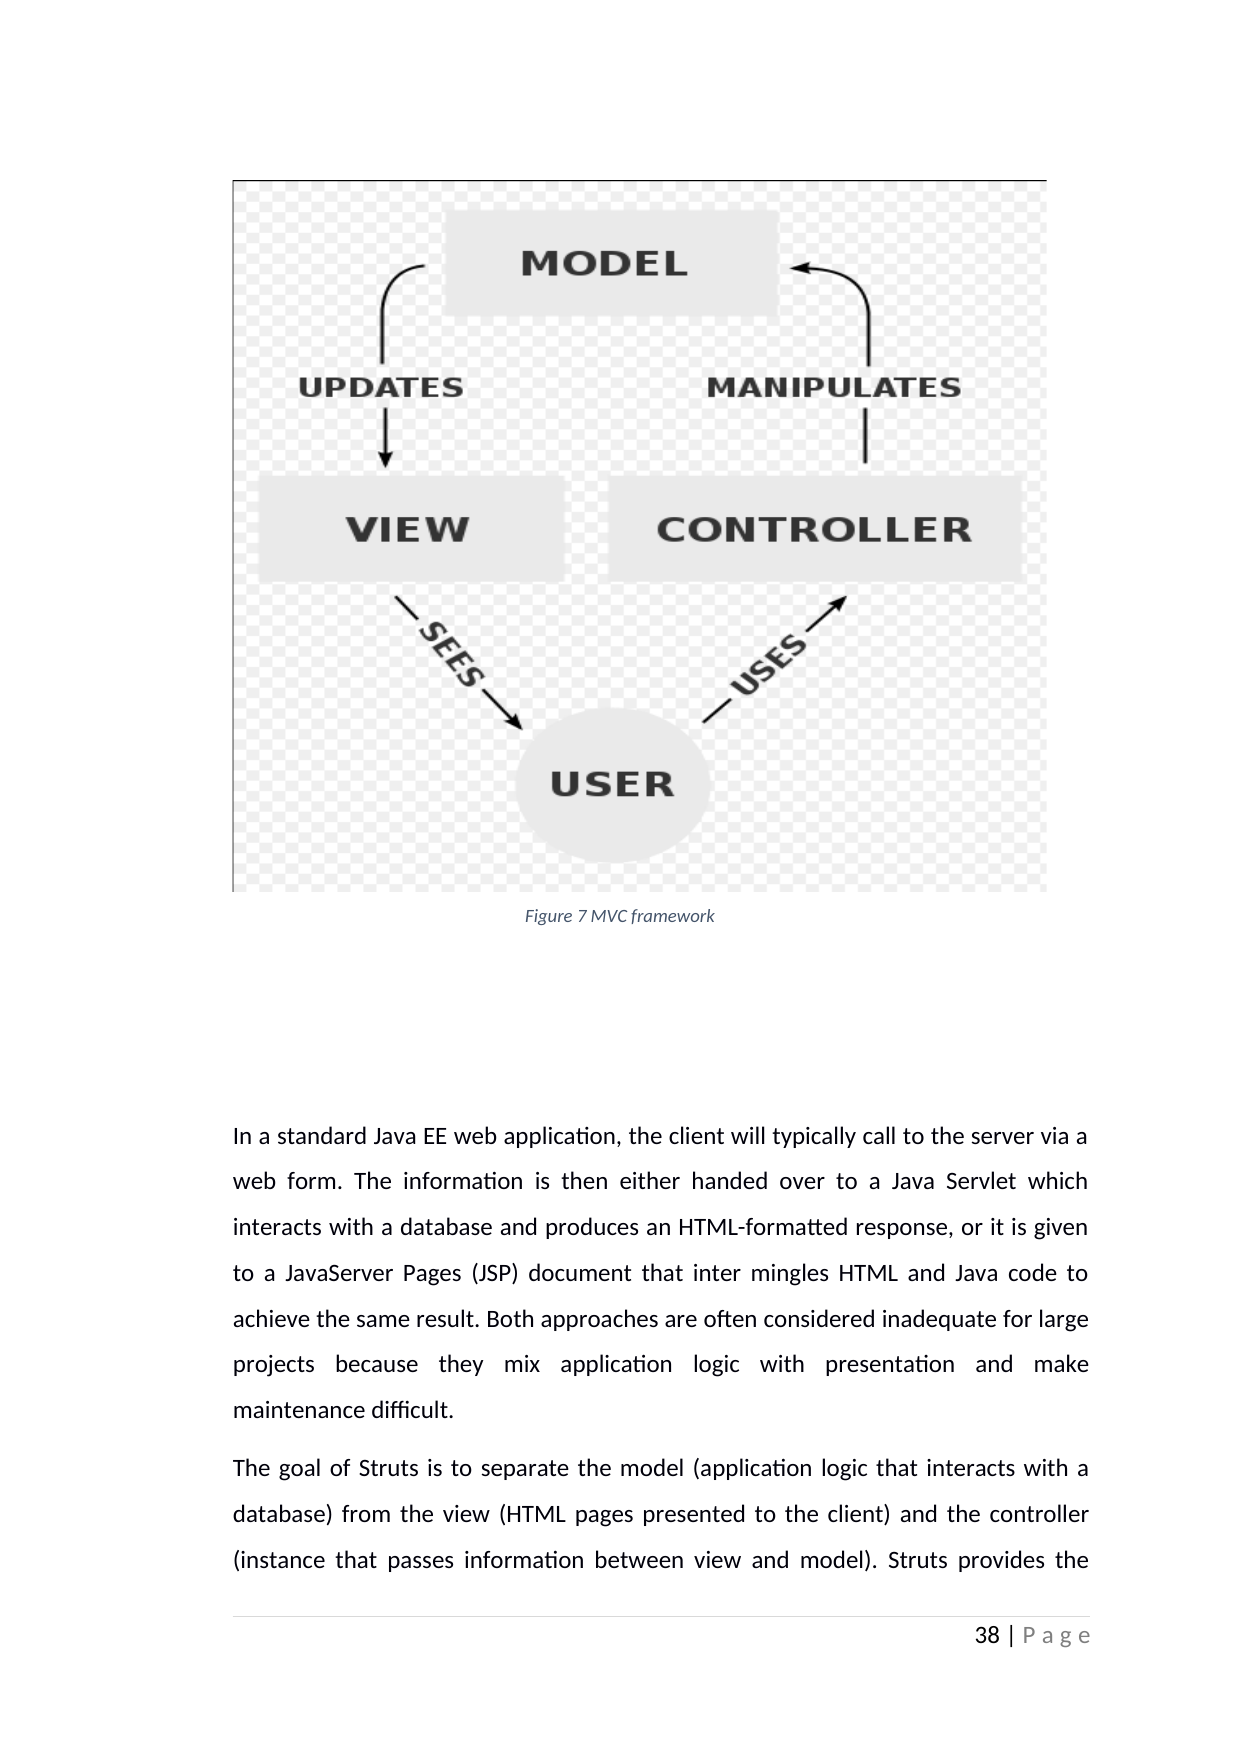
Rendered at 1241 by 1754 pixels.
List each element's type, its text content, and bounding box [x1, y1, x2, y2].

picture [232, 180, 1047, 892]
text In a standard Java EE web application, the client will typically call to the server via a web form. The information is then either handed over to a Java Servlet which interacts with a database and produces an HTML-formatted response, or it is given to a JavaServer Pages (JSP) document that inter mingles HTML and Java code to achieve the same result. Both approaches are often considered inadequate for large projects because they mix application logic with presentation and make maintenance difficult. [233, 1120, 1090, 1425]
text Figure 7 MVC framework [458, 904, 1090, 927]
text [233, 1452, 1090, 1574]
